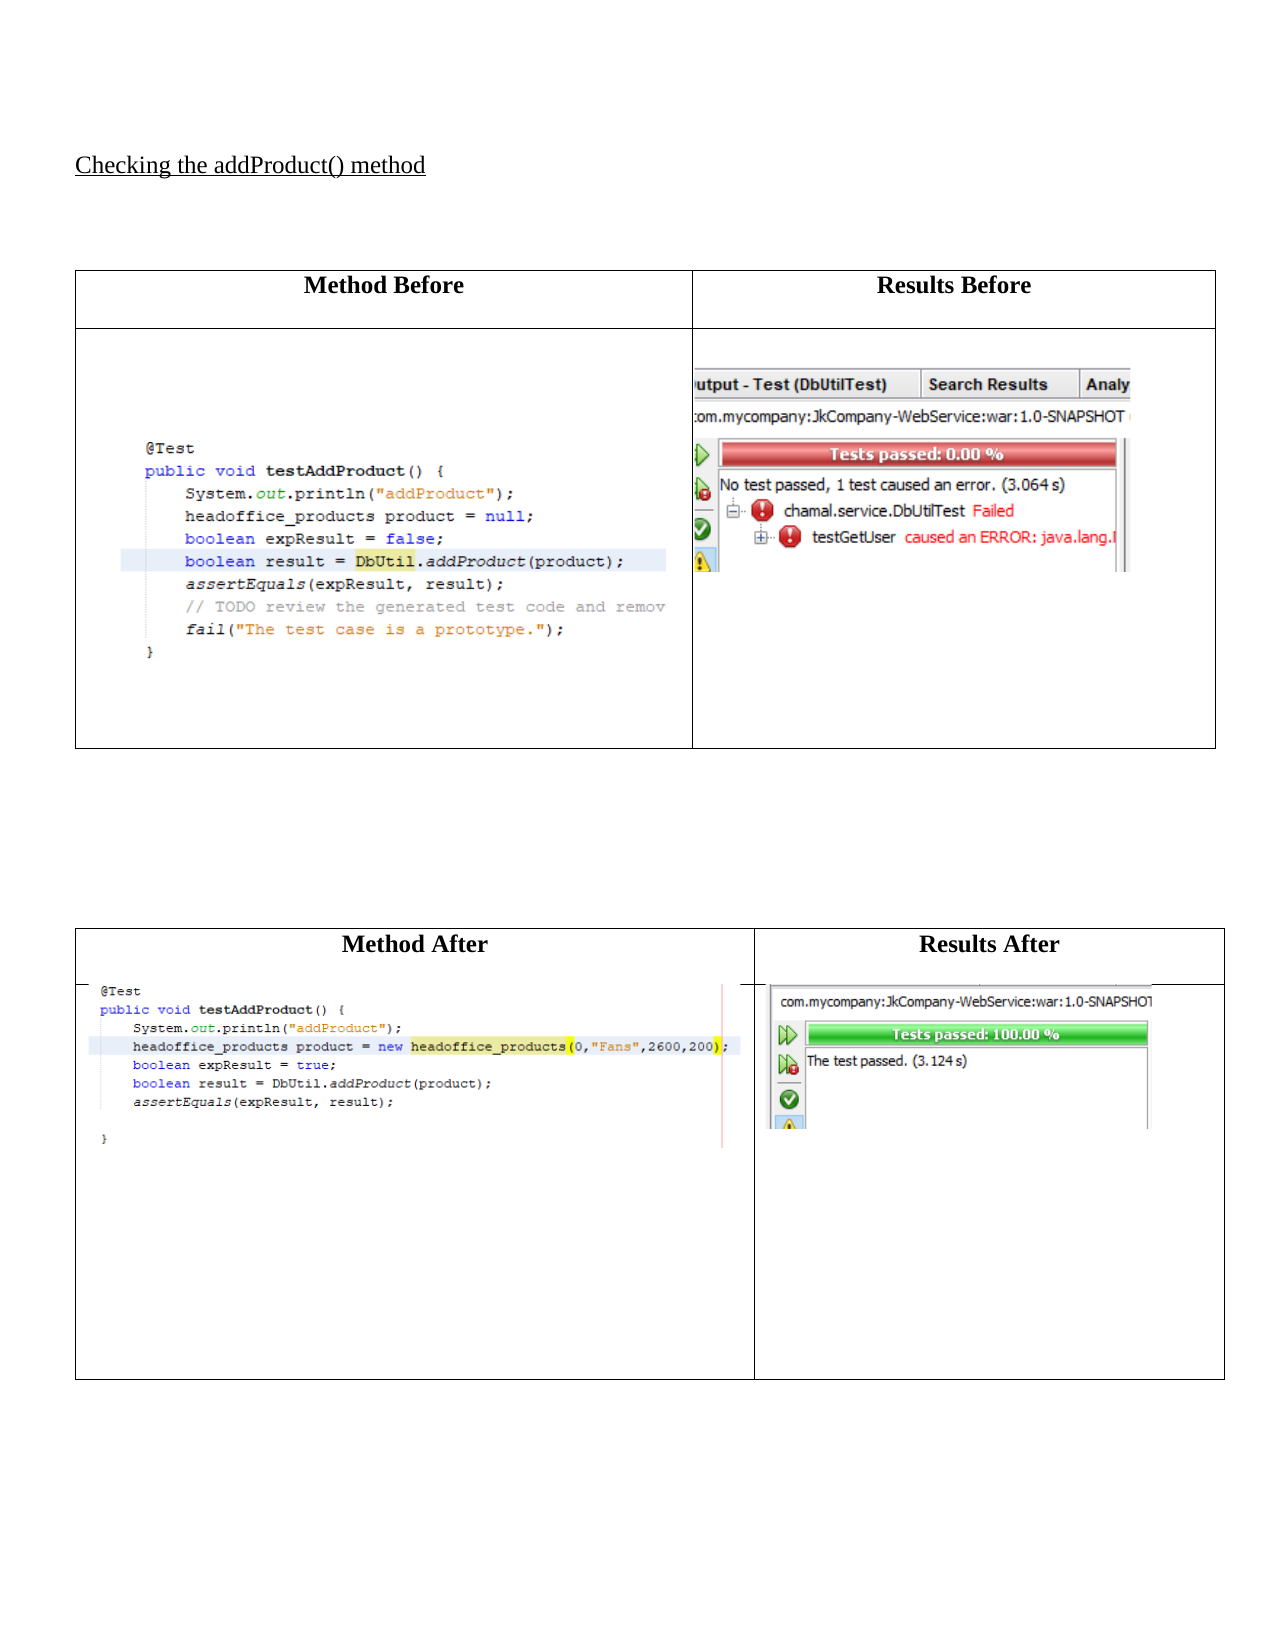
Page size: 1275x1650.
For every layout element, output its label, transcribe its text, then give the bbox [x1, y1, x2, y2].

table_header Method Before [76, 271, 692, 328]
table_header Results After [755, 929, 1224, 984]
picture [87, 984, 740, 1148]
picture [765, 984, 1152, 1129]
subtitle Checking the addProduct() method [75, 150, 1200, 179]
table_header Method After [76, 929, 754, 984]
table_cell [76, 985, 754, 1379]
table_cell [693, 329, 1215, 748]
picture [119, 442, 666, 658]
picture [692, 367, 1130, 571]
table_header Results Before [693, 271, 1215, 328]
table_cell [76, 329, 692, 748]
table_cell [755, 985, 1224, 1379]
